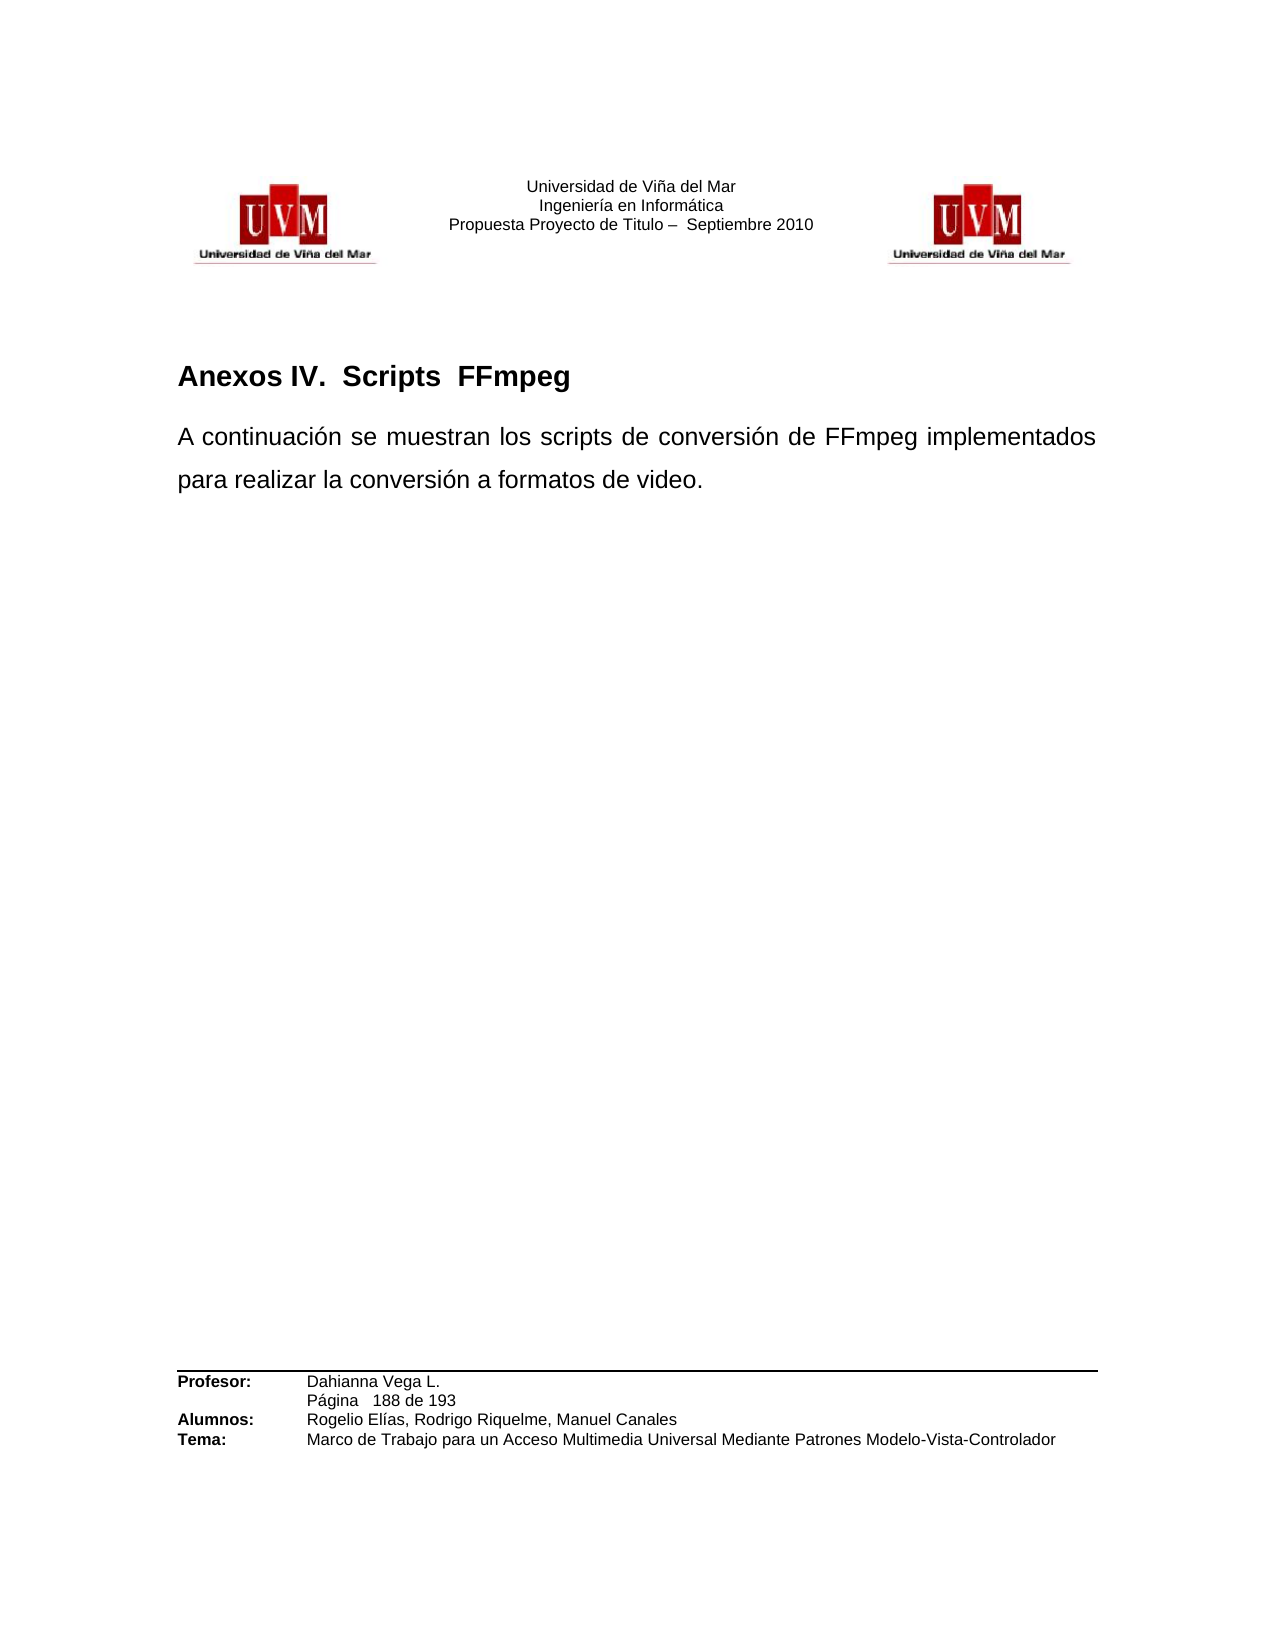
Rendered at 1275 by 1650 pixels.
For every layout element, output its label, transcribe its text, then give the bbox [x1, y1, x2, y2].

text A continuación se muestran los scripts de conversión de FFmpeg implementados para realizar la conversión a formatos de video. [177, 422, 1098, 493]
picture [177, 176, 390, 267]
subtitle Anexos IV. Scripts FFmpeg [177, 359, 1098, 392]
picture [871, 176, 1084, 267]
